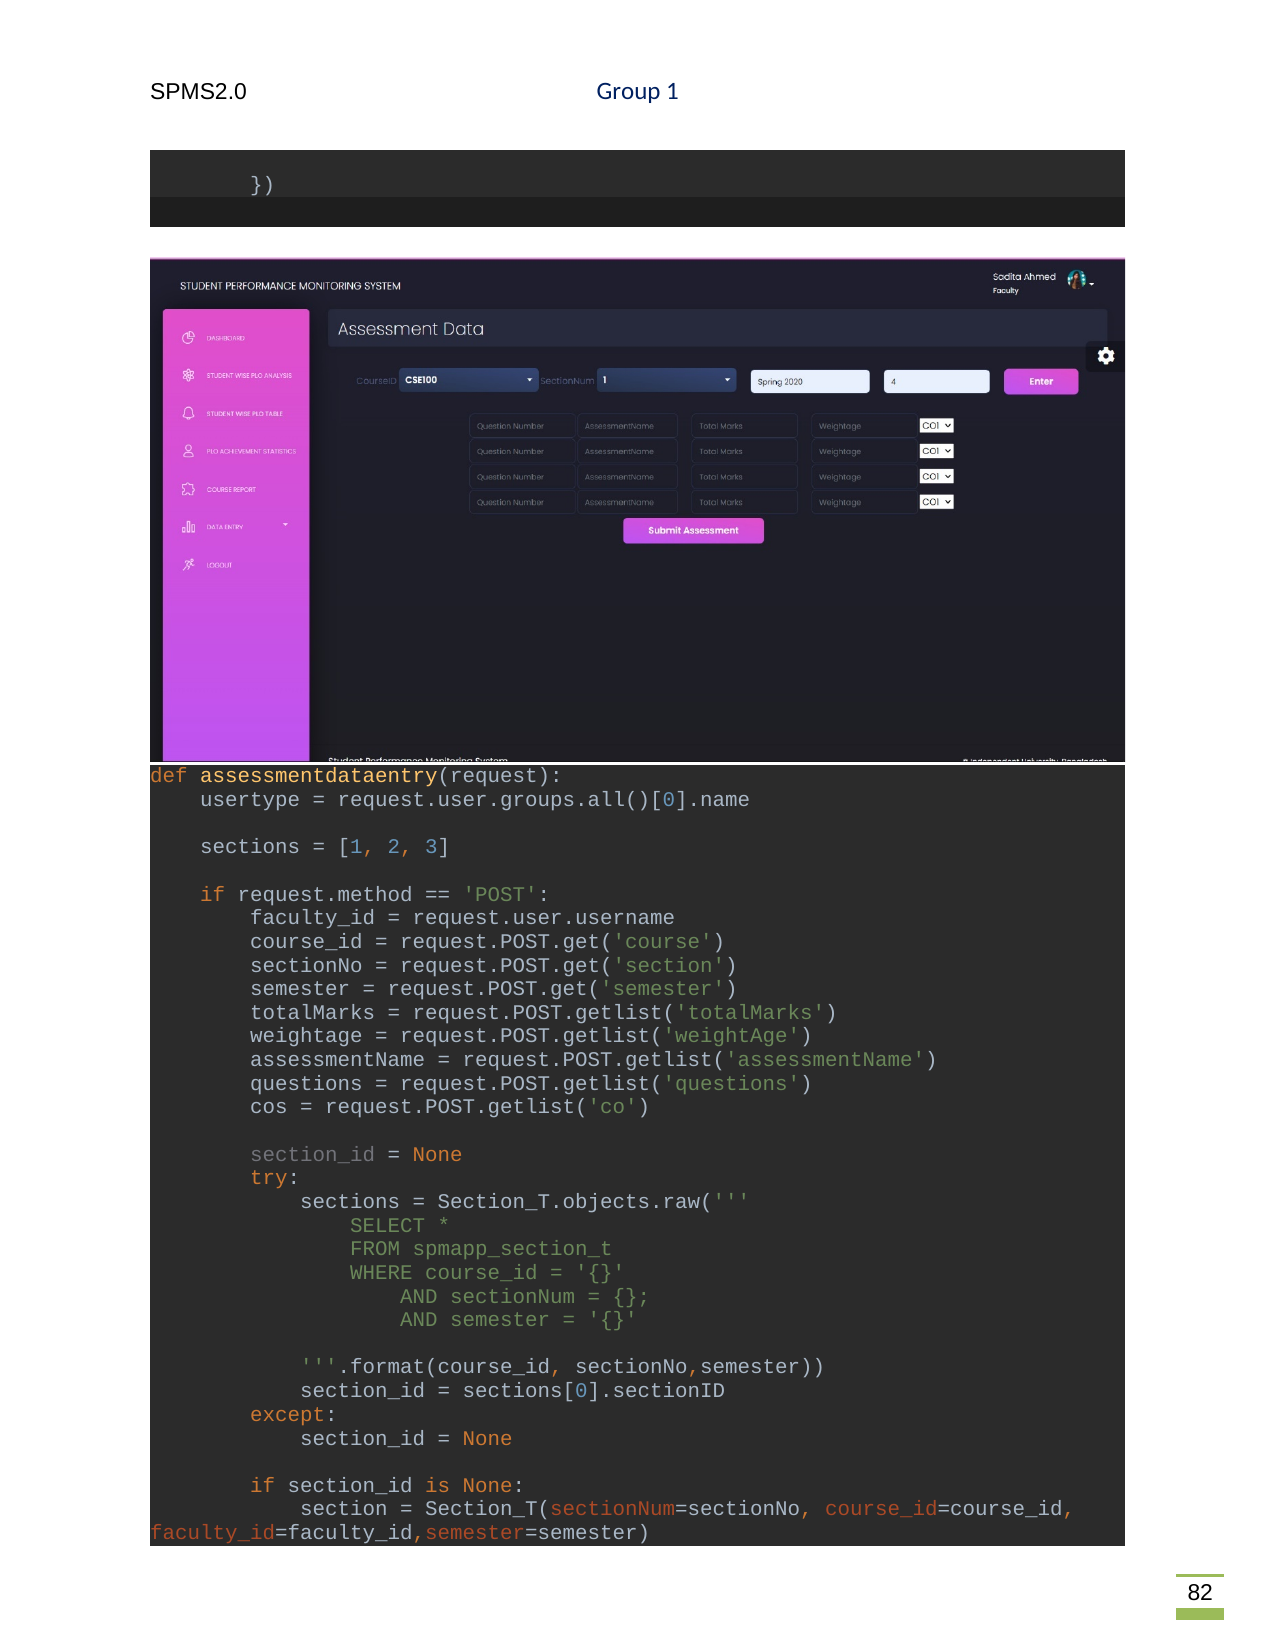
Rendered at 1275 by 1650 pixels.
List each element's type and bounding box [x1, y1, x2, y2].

text [150, 765, 1125, 1546]
text [150, 150, 1125, 197]
picture [150, 257, 1125, 762]
